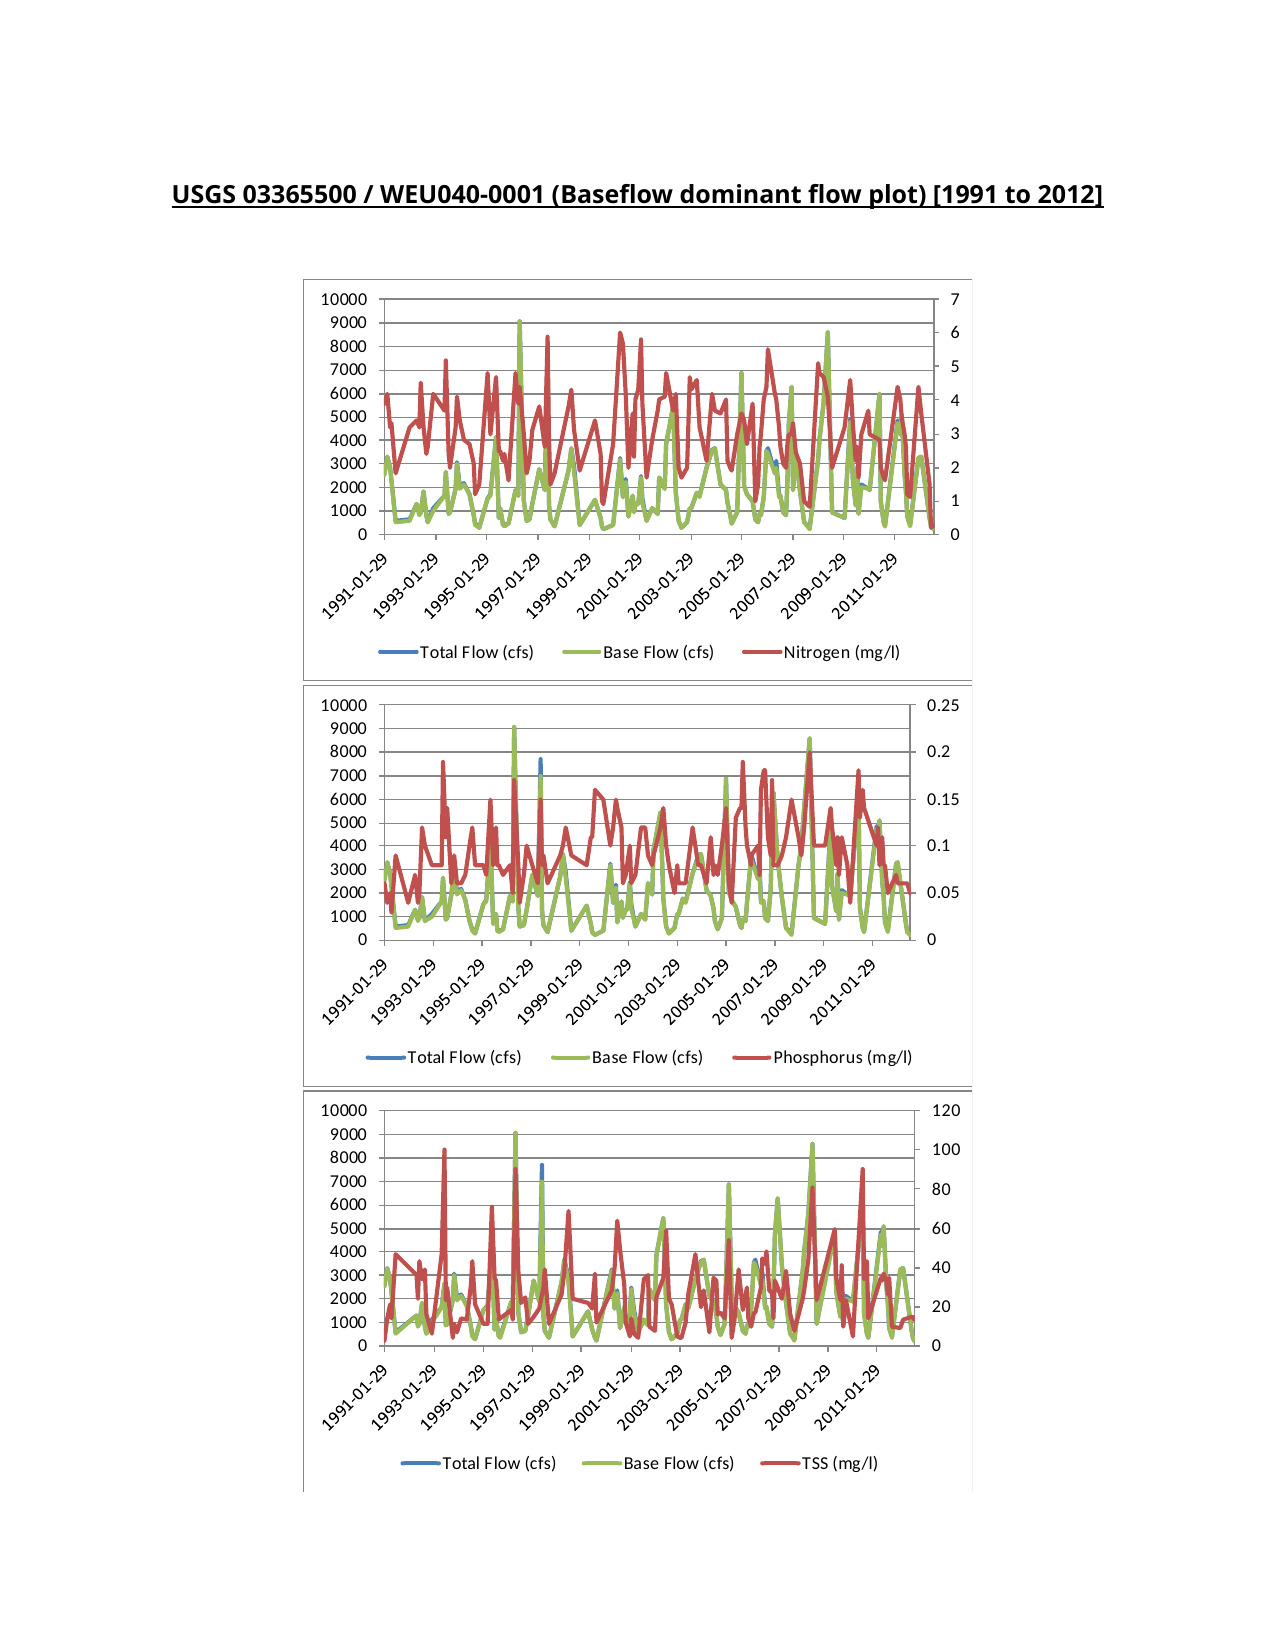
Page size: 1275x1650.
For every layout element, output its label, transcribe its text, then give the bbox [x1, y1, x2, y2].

text USGS 03365500 / WEU040-0001 (Baseflow dominant flow plot) [1991 to 2012] [150, 177, 1125, 211]
